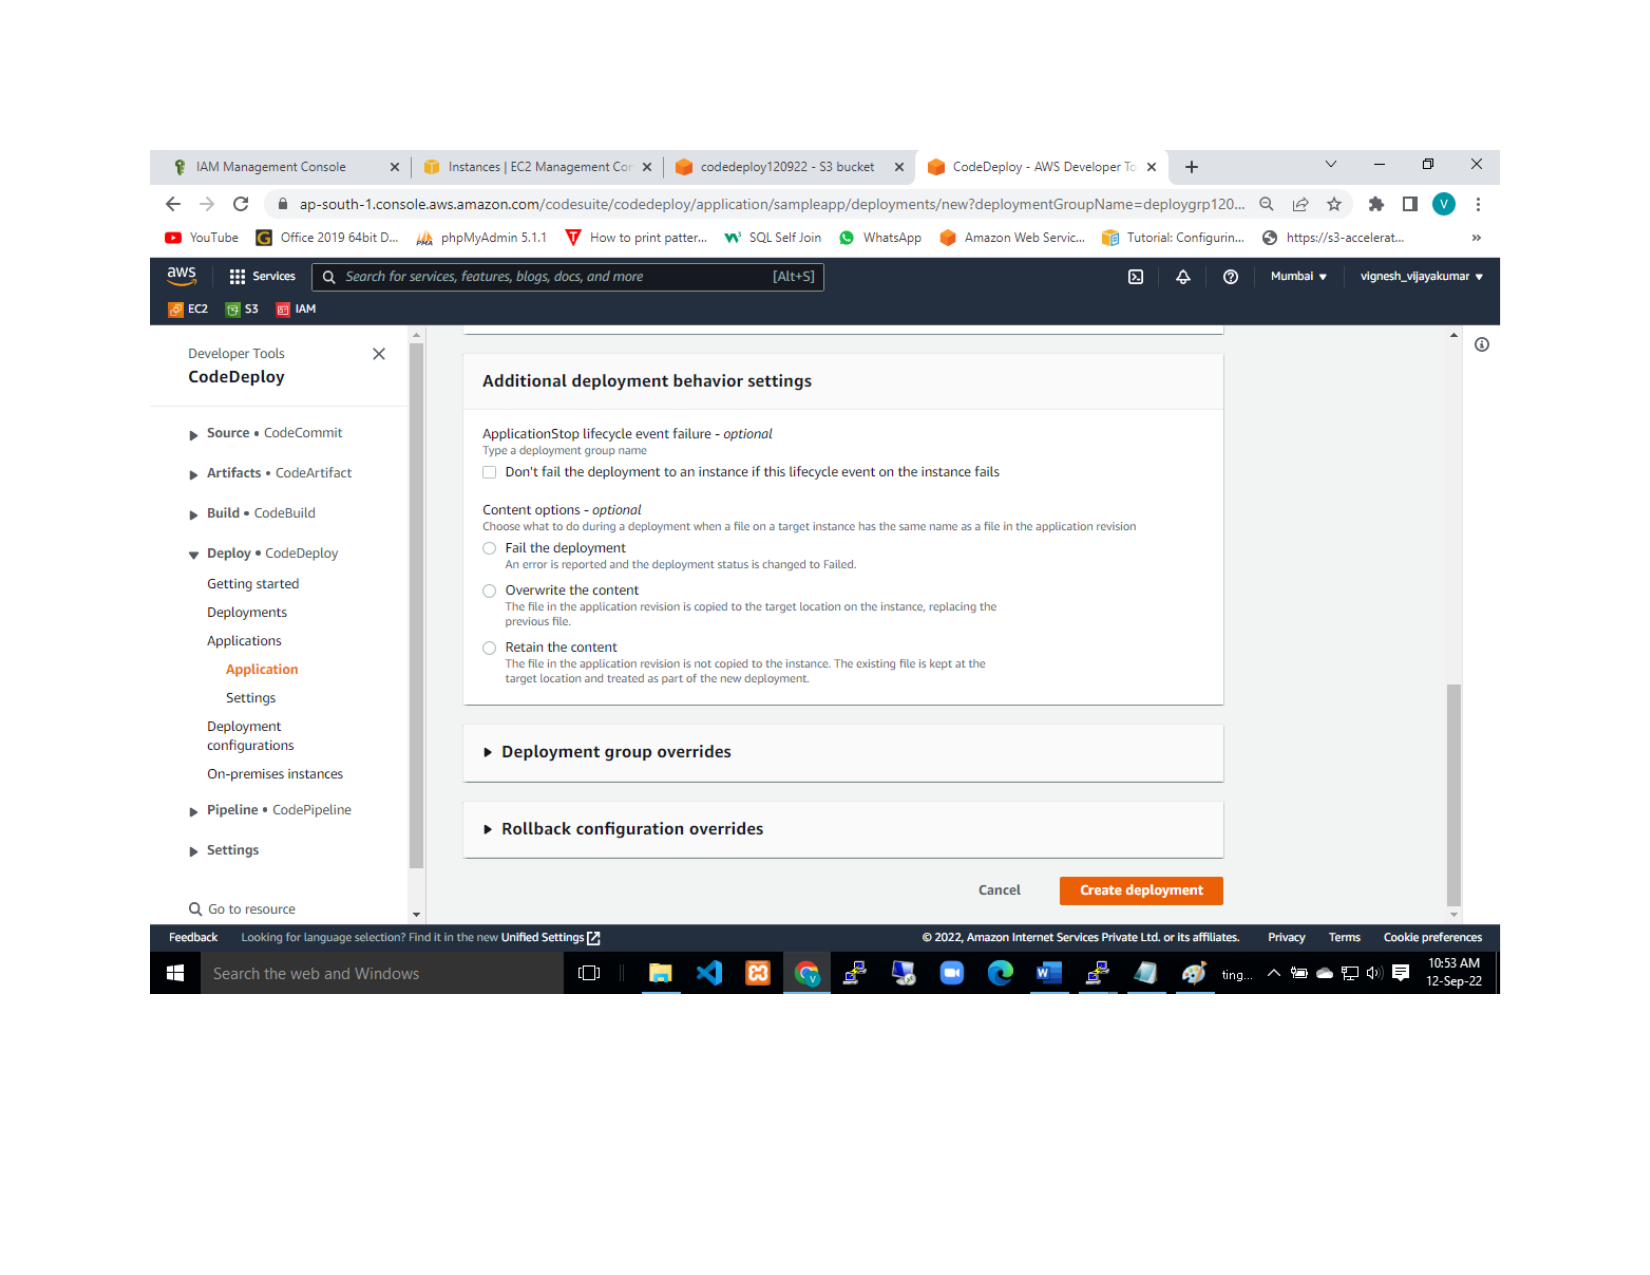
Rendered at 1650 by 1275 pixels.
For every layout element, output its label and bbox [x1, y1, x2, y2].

picture [150, 150, 1500, 994]
